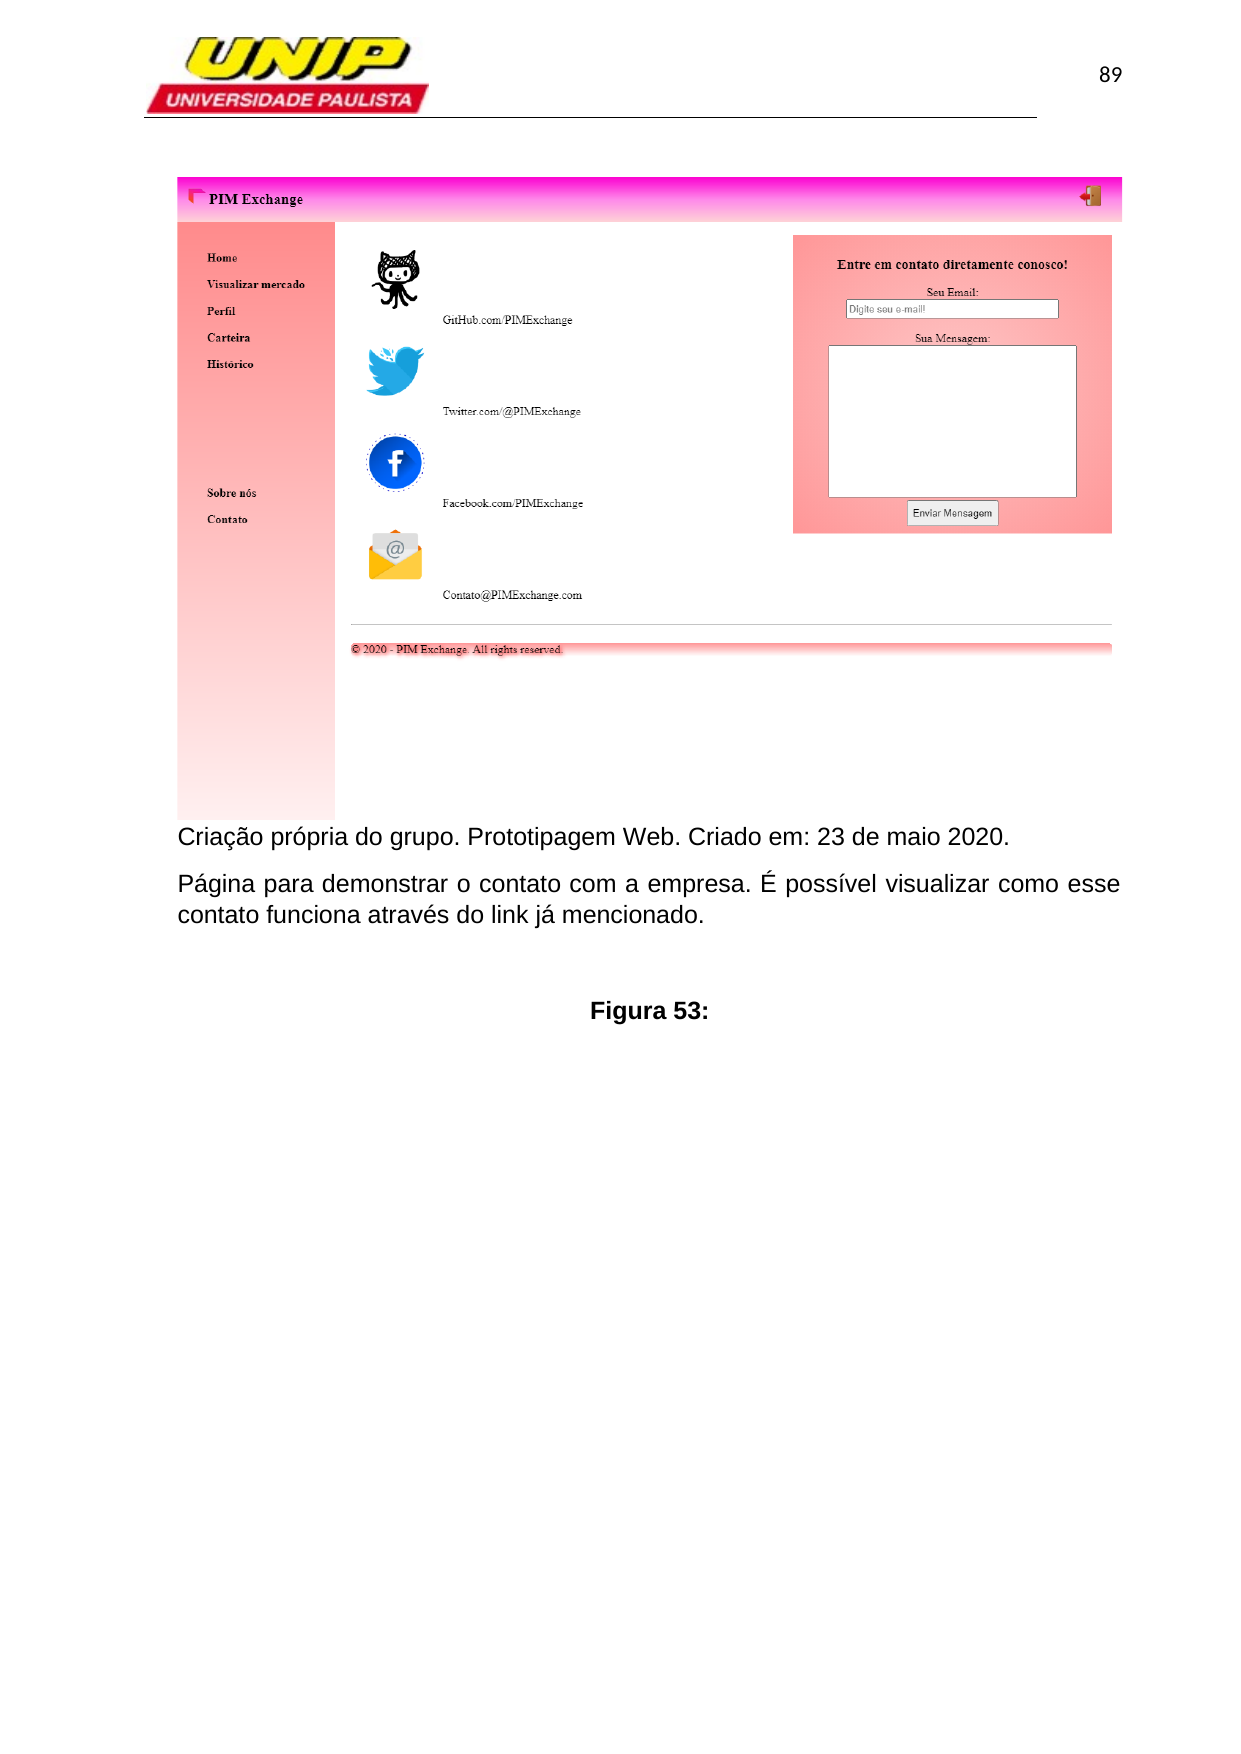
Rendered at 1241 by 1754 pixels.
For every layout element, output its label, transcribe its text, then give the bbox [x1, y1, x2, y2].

picture [177, 177, 1123, 820]
text Criação própria do grupo. Prototipagem Web. Criado em: 23 de maio 2020. [177, 820, 1122, 850]
text Figura 53: [177, 996, 1122, 1024]
text Página para demonstrar o contato com a empresa. É possível visualizar como esse contato funciona através do link já mencionado. [177, 869, 1122, 929]
picture [146, 37, 429, 114]
